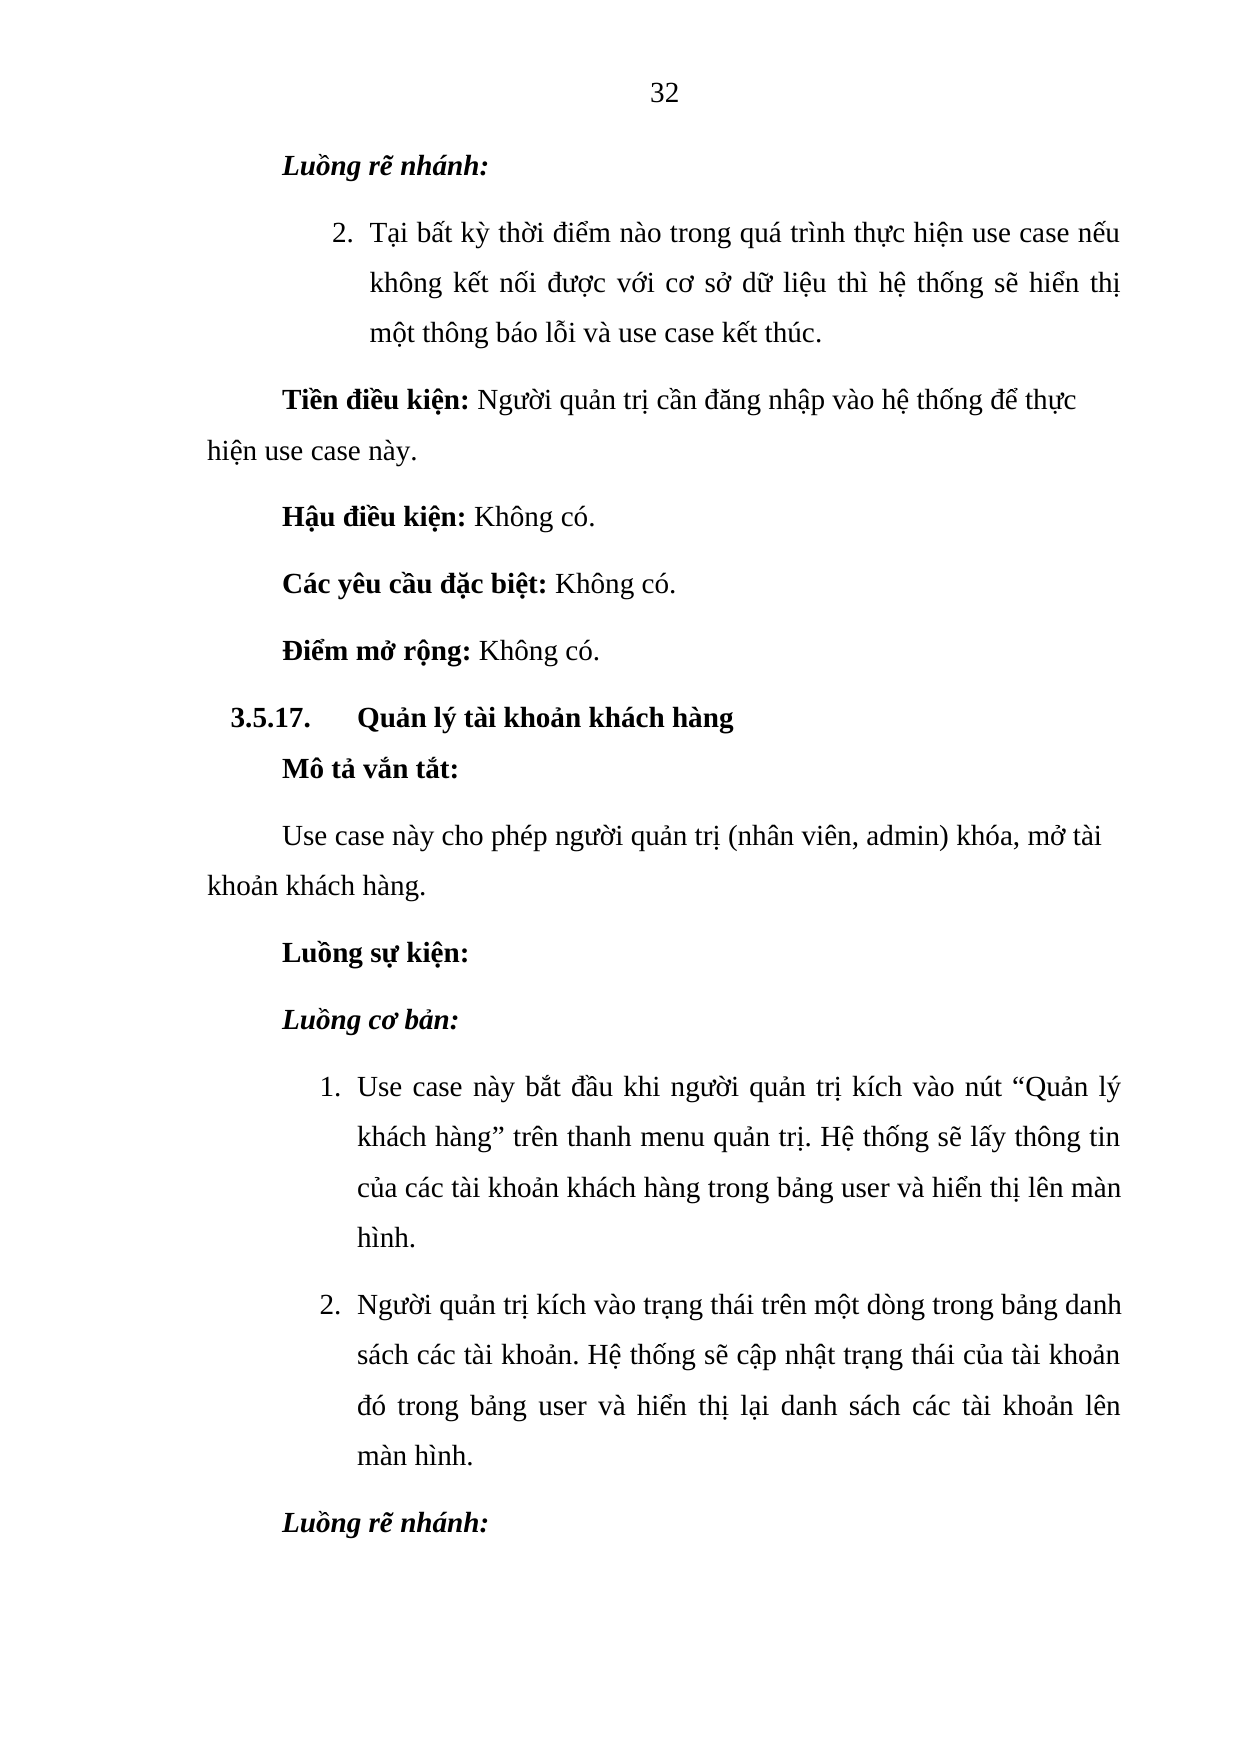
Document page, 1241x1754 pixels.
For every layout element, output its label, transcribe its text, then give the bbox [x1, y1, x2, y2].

text Điểm mở rộng: Không có. [207, 633, 1122, 667]
text Tiền điều kiện: Người quản trị cần đăng nhập vào hệ thống để thực hiện use case này. [207, 382, 1122, 466]
text Luồng rẽ nhánh: [207, 1505, 1122, 1538]
subtitle Quản lý tài khoản khách hàng [207, 701, 1122, 734]
text Các yêu cầu đặc biệt: Không có. [207, 567, 1122, 600]
text Hậu điều kiện: Không có. [207, 499, 1122, 533]
list Người quản trị kích vào trạng thái trên một dòng trong bảng danh sách các tài khoản. Hệ thống sẽ cập nhật trạng thái của tài khoản đó trong bảng user và hiển thị lại danh sách các tài khoản lên màn hình. [319, 1287, 1122, 1471]
text Mô tả vắn tắt: [207, 751, 1122, 784]
text Luồng rẽ nhánh: [207, 148, 1122, 181]
text Use case này cho phép người quản trị (nhân viên, admin) khóa, mở tài khoản khách hàng. [207, 818, 1122, 902]
text Luồng cơ bản: [207, 1002, 1122, 1036]
text Luồng sự kiện: [207, 935, 1122, 969]
list Use case này bắt đầu khi người quản trị kích vào nút “Quản lý khách hàng” trên thanh menu quản trị. Hệ thống sẽ lấy thông tin của các tài khoản khách hàng trong bảng user và hiển thị lên màn hình. [319, 1069, 1122, 1253]
list Tại bất kỳ thời điểm nào trong quá trình thực hiện use case nếu không kết nối được với cơ sở dữ liệu thì hệ thống sẽ hiển thị một thông báo lỗi và use case kết thúc. [332, 215, 1122, 349]
